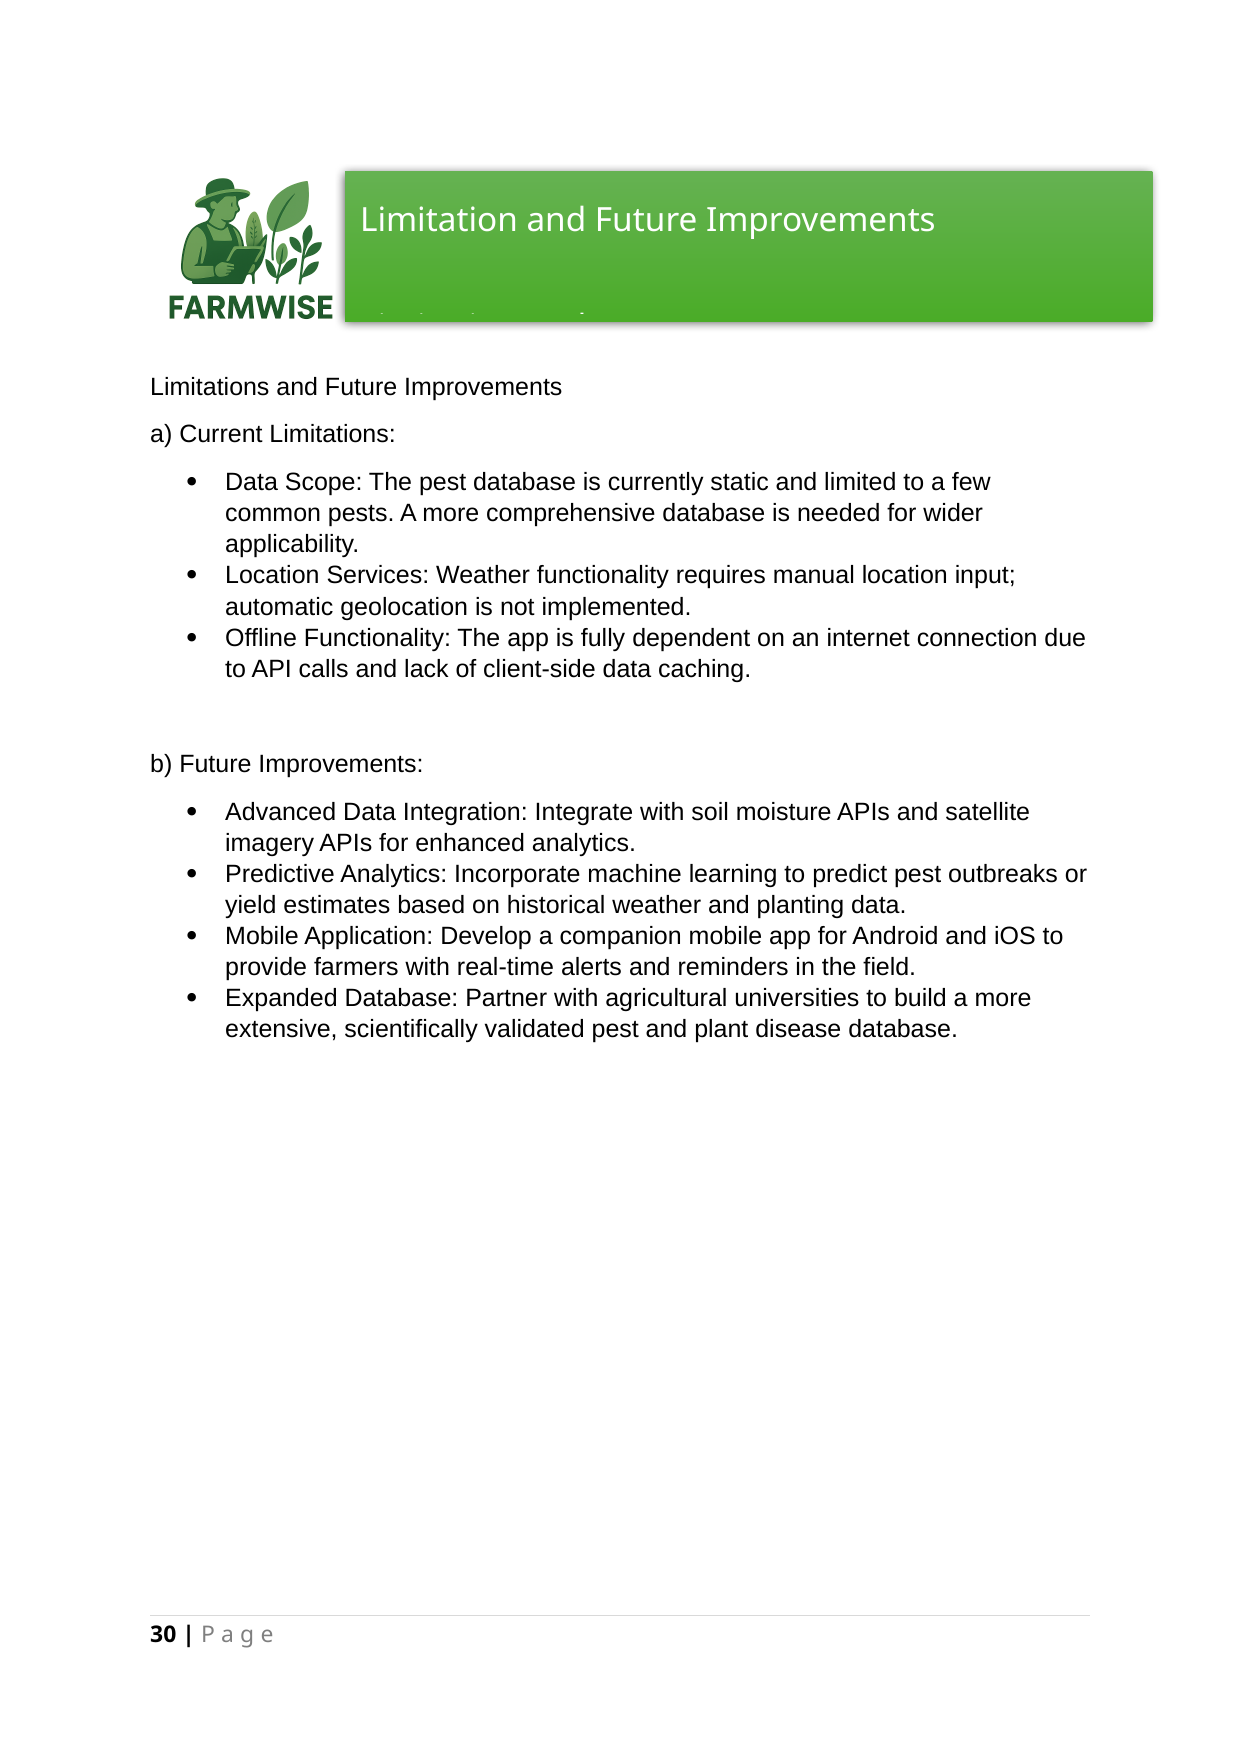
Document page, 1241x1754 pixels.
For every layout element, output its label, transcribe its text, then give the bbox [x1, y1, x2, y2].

list Mobile Application: Develop a companion mobile app for Android and iOS to provide farmers with real-time alerts and reminders in the field. [187, 921, 1090, 981]
list Expanded Database: Partner with agricultural universities to build a more extensive, scientifically validated pest and plant disease database. [187, 983, 1090, 1043]
list Offline Functionality: The app is fully dependent on an internet connection due to API calls and lack of client-side data caching. [187, 622, 1090, 682]
text b) Future Improvements: [150, 749, 1090, 778]
list Location Services: Weather functionality requires manual location input; automatic geolocation is not implemented. [187, 560, 1090, 620]
text a) Current Limitations: [150, 419, 1090, 448]
list Data Scope: The pest database is currently static and limited to a few common pests. A more comprehensive database is needed for wider applicability. [187, 467, 1090, 558]
list Predictive Analytics: Incorporate machine learning to predict pest outbreaks or yield estimates based on historical weather and planting data. [187, 859, 1090, 919]
picture [150, 150, 353, 353]
list Advanced Data Integration: Integrate with soil moisture APIs and satellite imagery APIs for enhanced analytics. [187, 797, 1090, 857]
text Limitations and Future Improvements [150, 372, 1090, 400]
